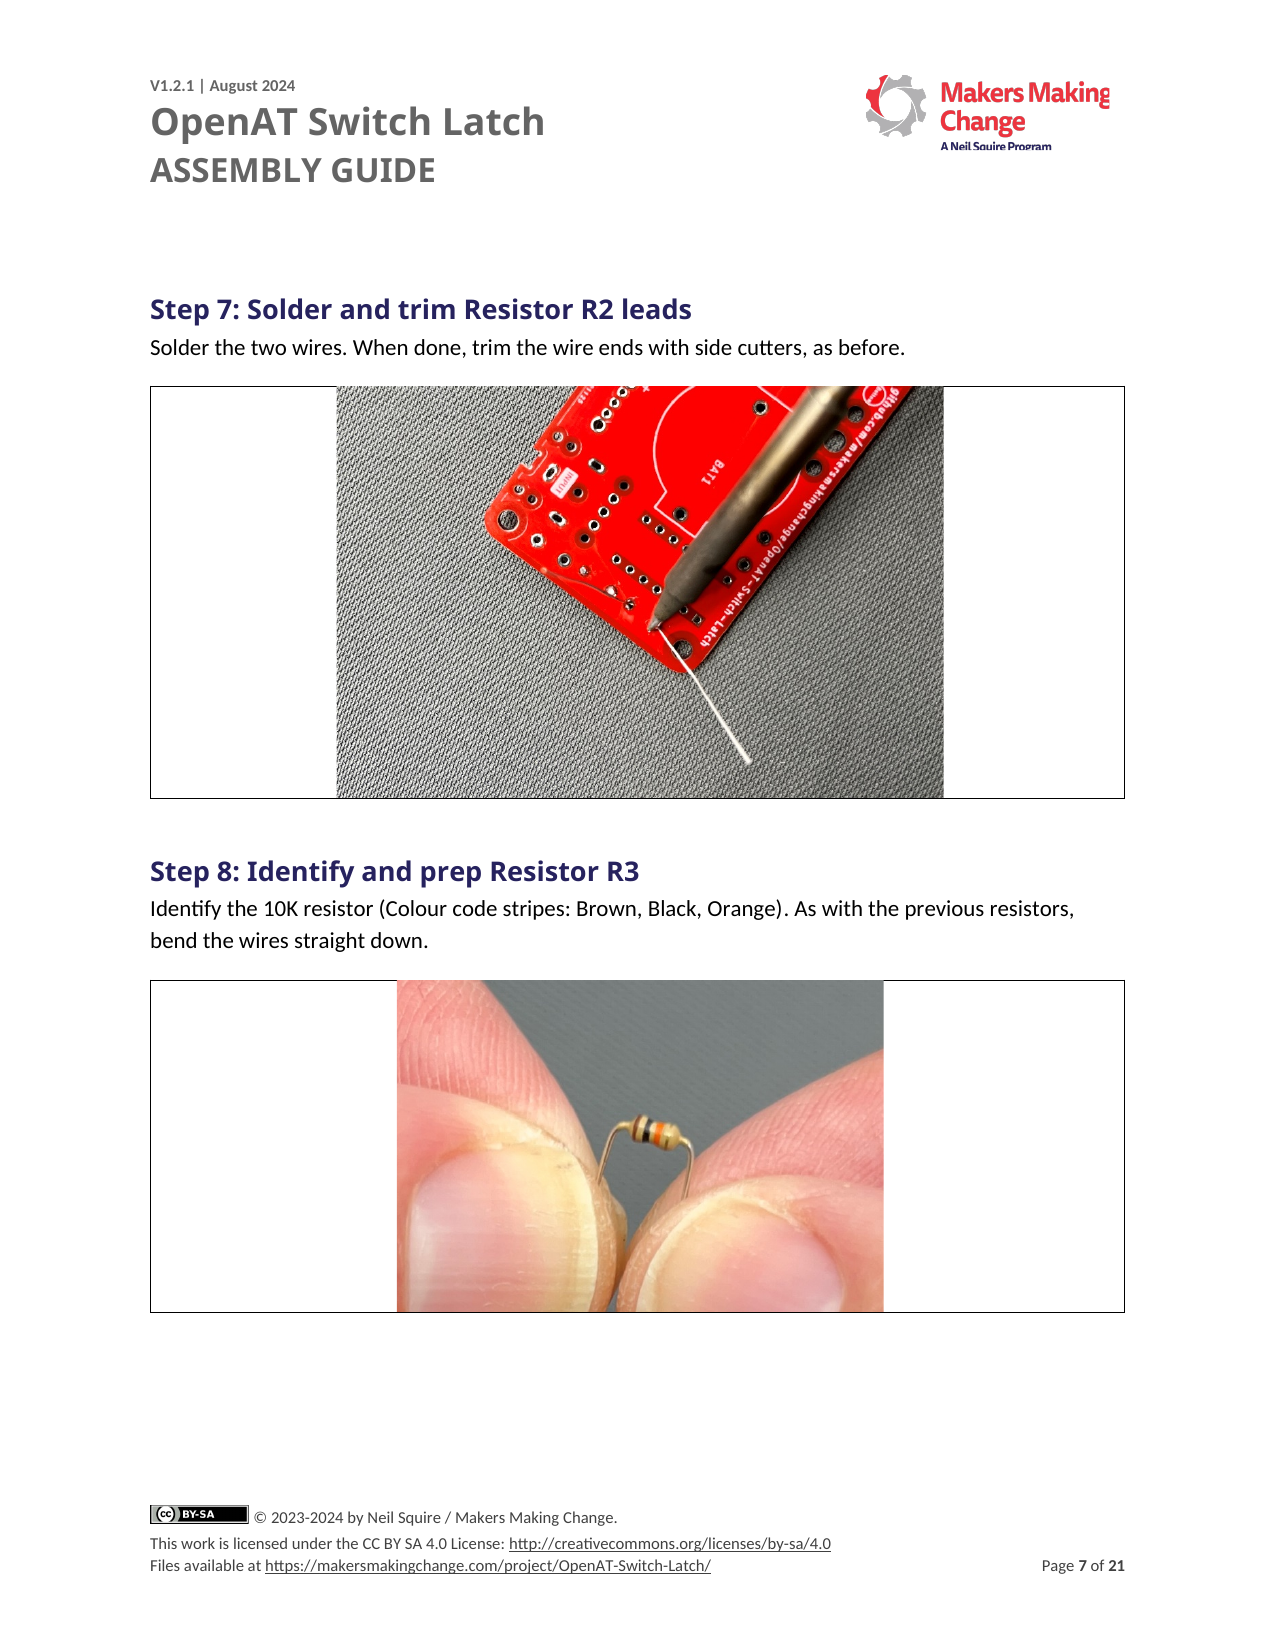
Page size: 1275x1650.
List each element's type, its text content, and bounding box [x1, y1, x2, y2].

table_header [151, 981, 396, 1312]
picture [865, 75, 1110, 151]
table_header [151, 387, 336, 798]
table_header [884, 981, 1124, 1312]
subtitle Step 7: Solder and trim Resistor R2 leads [150, 290, 1125, 327]
text Identify the 10K resistor (Colour code stripes: Brown, Black, Orange). As with the previous resistors, bend the wires straight down. [150, 894, 1125, 954]
picture [150, 1505, 249, 1524]
subtitle Step 8: Identify and prep Resistor R3 [150, 852, 1125, 889]
picture [336, 386, 944, 798]
table_header [944, 387, 1124, 798]
text Solder the two wires. When done, trim the wire ends with side cutters, as before. [150, 333, 1125, 361]
picture [396, 980, 884, 1312]
